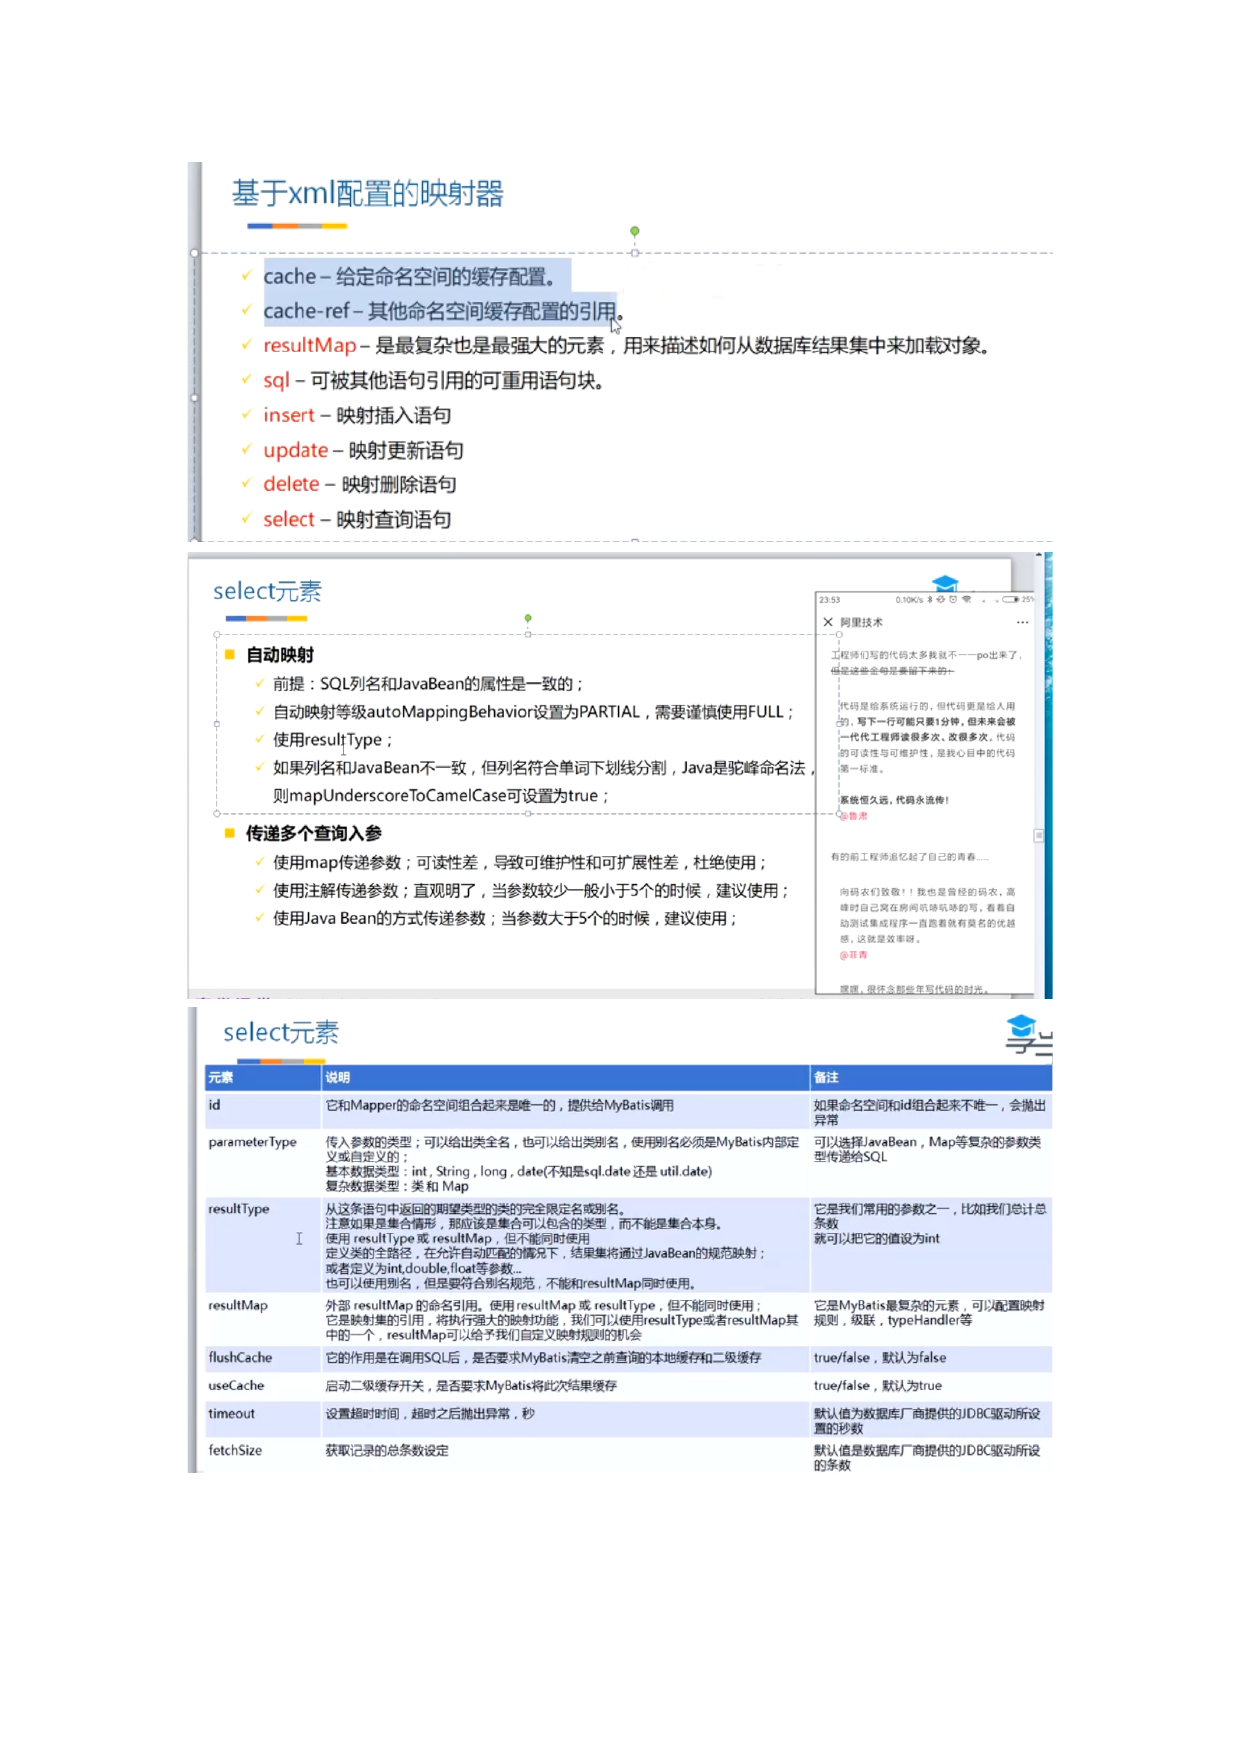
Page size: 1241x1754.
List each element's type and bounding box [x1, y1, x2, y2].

picture [187, 552, 1053, 999]
picture [187, 162, 1053, 542]
picture [187, 1007, 1053, 1473]
